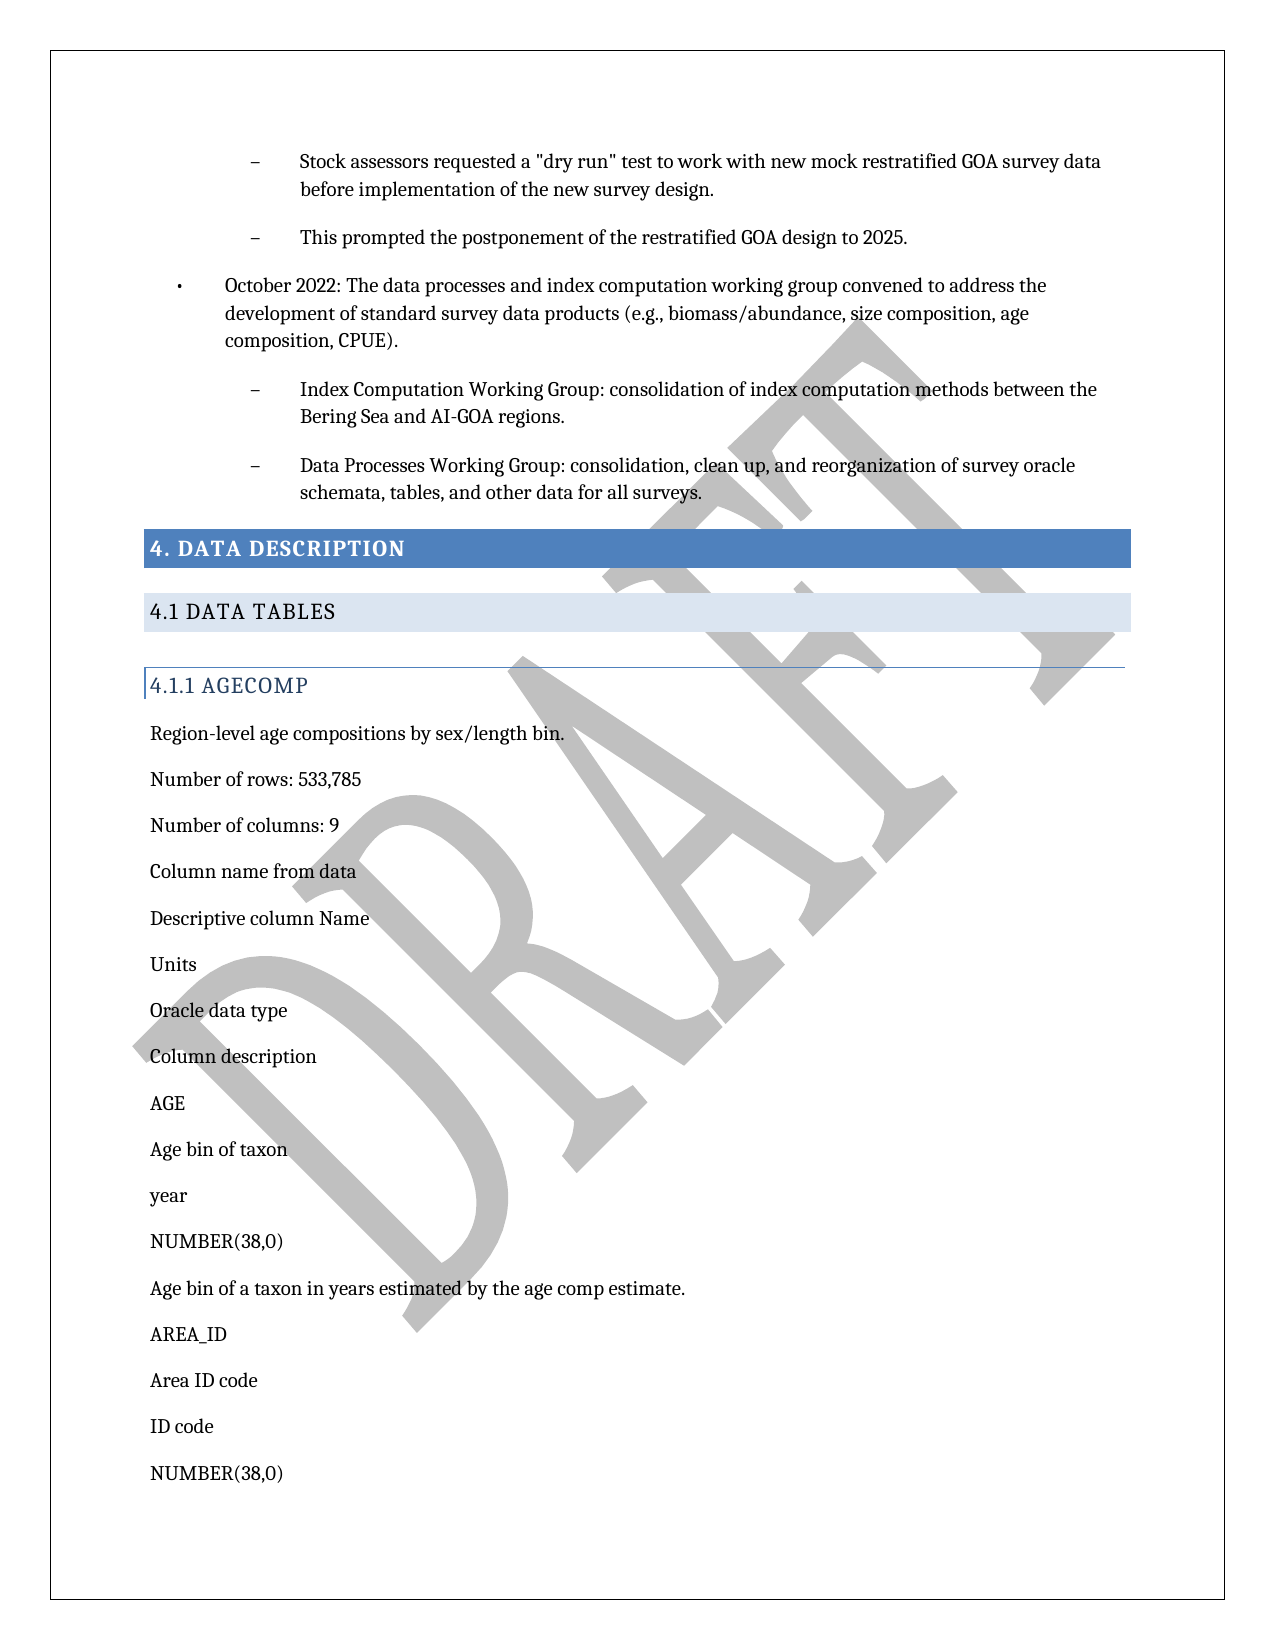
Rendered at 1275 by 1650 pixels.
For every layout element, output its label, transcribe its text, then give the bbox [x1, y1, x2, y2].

text Oracle data type [150, 999, 1125, 1023]
text Area ID code [150, 1369, 1125, 1393]
subtitle 4. Data description [150, 535, 1125, 562]
list Data Processes Working Group: consolidation, clean up, and reorganization of survey oracle schemata, tables, and other data for all surveys. [250, 453, 1125, 505]
list October 2022: The data processes and index computation working group convened to address the development of standard survey data products (e.g., biomass/abundance, size composition, age composition, CPUE). [175, 274, 1125, 353]
list Index Computation Working Group: consolidation of index computation methods between the Bering Sea and AI-GOA regions. [250, 377, 1125, 429]
text Column description [150, 1045, 1125, 1069]
text AREA_ID [150, 1323, 1125, 1347]
list Stock assessors requested a "dry run" test to work with new mock restratified GOA survey data before implementation of the new survey design. [250, 150, 1125, 201]
text Number of columns: 9 [150, 814, 1125, 838]
text NUMBER(38,0) [150, 1230, 1125, 1254]
text Age bin of taxon [150, 1138, 1125, 1162]
text Descriptive column Name [150, 906, 1125, 930]
text AGE [150, 1091, 1125, 1115]
subtitle 4.1.1 AGECOMP [146, 668, 1125, 699]
text Age bin of a taxon in years estimated by the age comp estimate. [150, 1276, 1125, 1300]
list This prompted the postponement of the restratified GOA design to 2025. [250, 226, 1125, 250]
text Column name from data [150, 860, 1125, 884]
text year [150, 1184, 1125, 1208]
text Number of rows: 533,785 [150, 768, 1125, 792]
text Region-level age compositions by sex/length bin. [150, 721, 1125, 745]
text Units [150, 953, 1125, 977]
text ID code [150, 1415, 1125, 1439]
text NUMBER(38,0) [150, 1461, 1125, 1485]
subtitle 4.1 Data tables [150, 599, 1125, 625]
